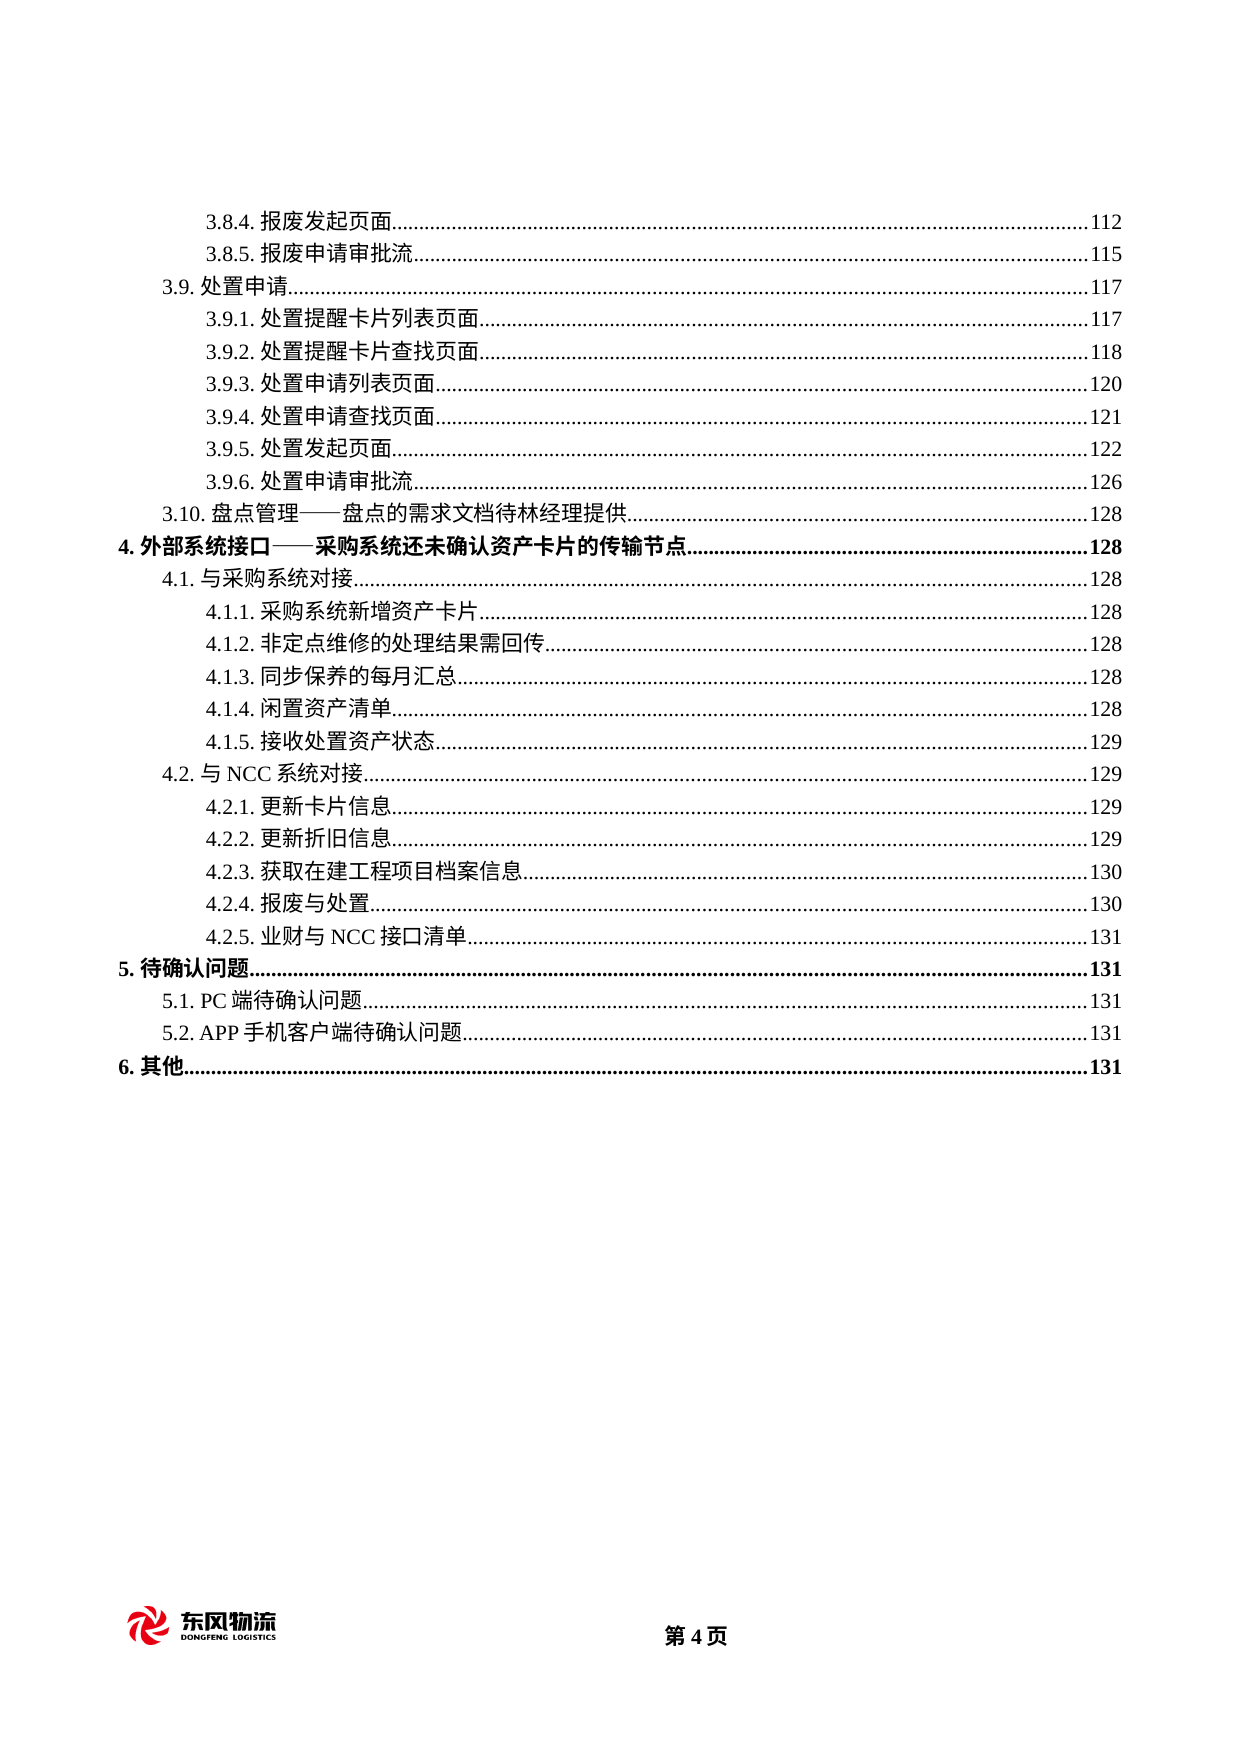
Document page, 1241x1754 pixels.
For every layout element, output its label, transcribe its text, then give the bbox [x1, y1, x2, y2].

text 3.9. 处置申请 117 [162, 268, 1122, 301]
text 3.8.5. 报废申请审批流 115 [206, 236, 1122, 268]
text 4.2. 与NCC系统对接 129 [162, 756, 1122, 788]
text 4.2.5. 业财与NCC接口清单 131 [206, 918, 1122, 951]
text 3.9.1. 处置提醒卡片列表页面 117 [206, 301, 1122, 333]
text 4.1.4. 闲置资产清单 128 [206, 691, 1122, 723]
text 5. 待确认问题 131 [118, 951, 1122, 983]
text 3.8.4. 报废发起页面 112 [206, 203, 1122, 236]
text 4.1. 与采购系统对接 128 [162, 561, 1122, 593]
text 4.1.1. 采购系统新增资产卡片 128 [206, 593, 1122, 626]
text 4. 外部系统接口——采购系统还未确认资产卡片的传输节点 128 [118, 528, 1122, 561]
text 3.9.3. 处置申请列表页面 120 [206, 366, 1122, 398]
text 5.2. APP手机客户端待确认问题 131 [162, 1016, 1122, 1048]
text 3.9.2. 处置提醒卡片查找页面 118 [206, 333, 1122, 366]
text 3.10. 盘点管理——盘点的需求文档待林经理提供 128 [162, 496, 1122, 528]
text 3.9.6. 处置申请审批流 126 [206, 463, 1122, 496]
text 4.1.2. 非定点维修的处理结果需回传 128 [206, 626, 1122, 658]
text 5.1. PC端待确认问题 131 [162, 983, 1122, 1016]
text 3.9.4. 处置申请查找页面 121 [206, 398, 1122, 431]
text 4.2.1. 更新卡片信息 129 [206, 788, 1122, 821]
text 4.1.5. 接收处置资产状态 129 [206, 723, 1122, 756]
text 6. 其他 131 [118, 1048, 1122, 1081]
text 4.2.3. 获取在建工程项目档案信息 130 [206, 853, 1122, 886]
text 3.9.5. 处置发起页面 122 [206, 431, 1122, 463]
text 4.2.2. 更新折旧信息 129 [206, 821, 1122, 853]
picture [127, 1606, 276, 1645]
text 4.1.3. 同步保养的每月汇总 128 [206, 658, 1122, 691]
text 4.2.4. 报废与处置 130 [206, 886, 1122, 918]
